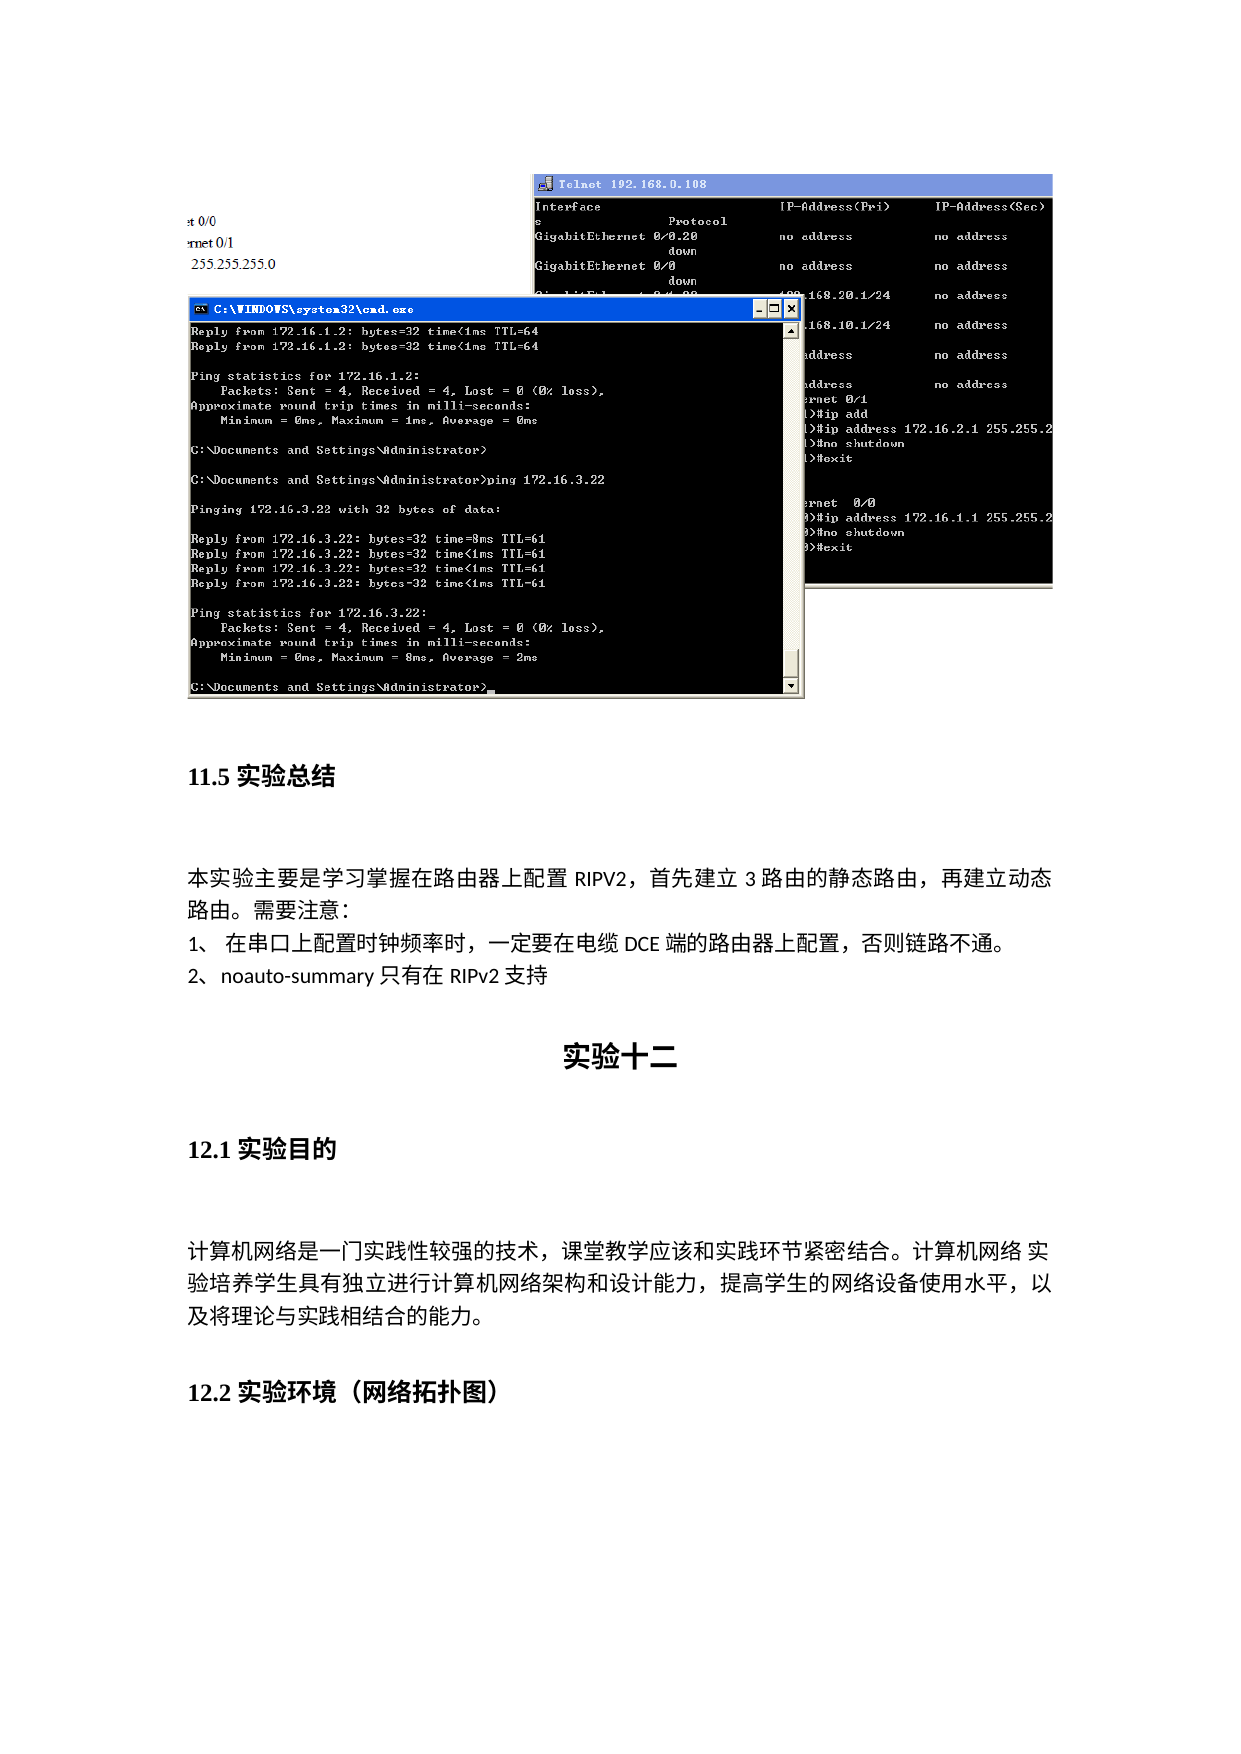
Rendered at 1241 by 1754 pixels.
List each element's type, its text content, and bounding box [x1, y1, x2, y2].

text 2、noauto-summary 只有在 RIPv2 支持 [187, 958, 1053, 990]
subtitle 11.5 实验总结 [187, 742, 1053, 807]
picture [187, 174, 1053, 703]
subtitle 12.1 实验目的 [187, 1115, 1053, 1180]
text 本实验主要是学习掌握在路由器上配置 RIPV2，首先建立 3 路由的静态路由，再建立动态路由。需要注意： [187, 860, 1053, 925]
text 1、 在串口上配置时钟频率时，一定要在电缆 DCE 端的路由器上配置，否则链路不通。 [187, 925, 1053, 958]
text 计算机网络是一门实践性较强的技术，课堂教学应该和实践环节紧密结合。计算机网络 实验培养学生具有独立进行计算机网络架构和设计能力，提高学生的网络设备使用水平，以 及将理论与实践相结合的能力。 [187, 1233, 1053, 1331]
subtitle 12.2 实验环境（网络拓扑图） [187, 1358, 1053, 1423]
text 实验十二 [187, 1023, 1053, 1088]
